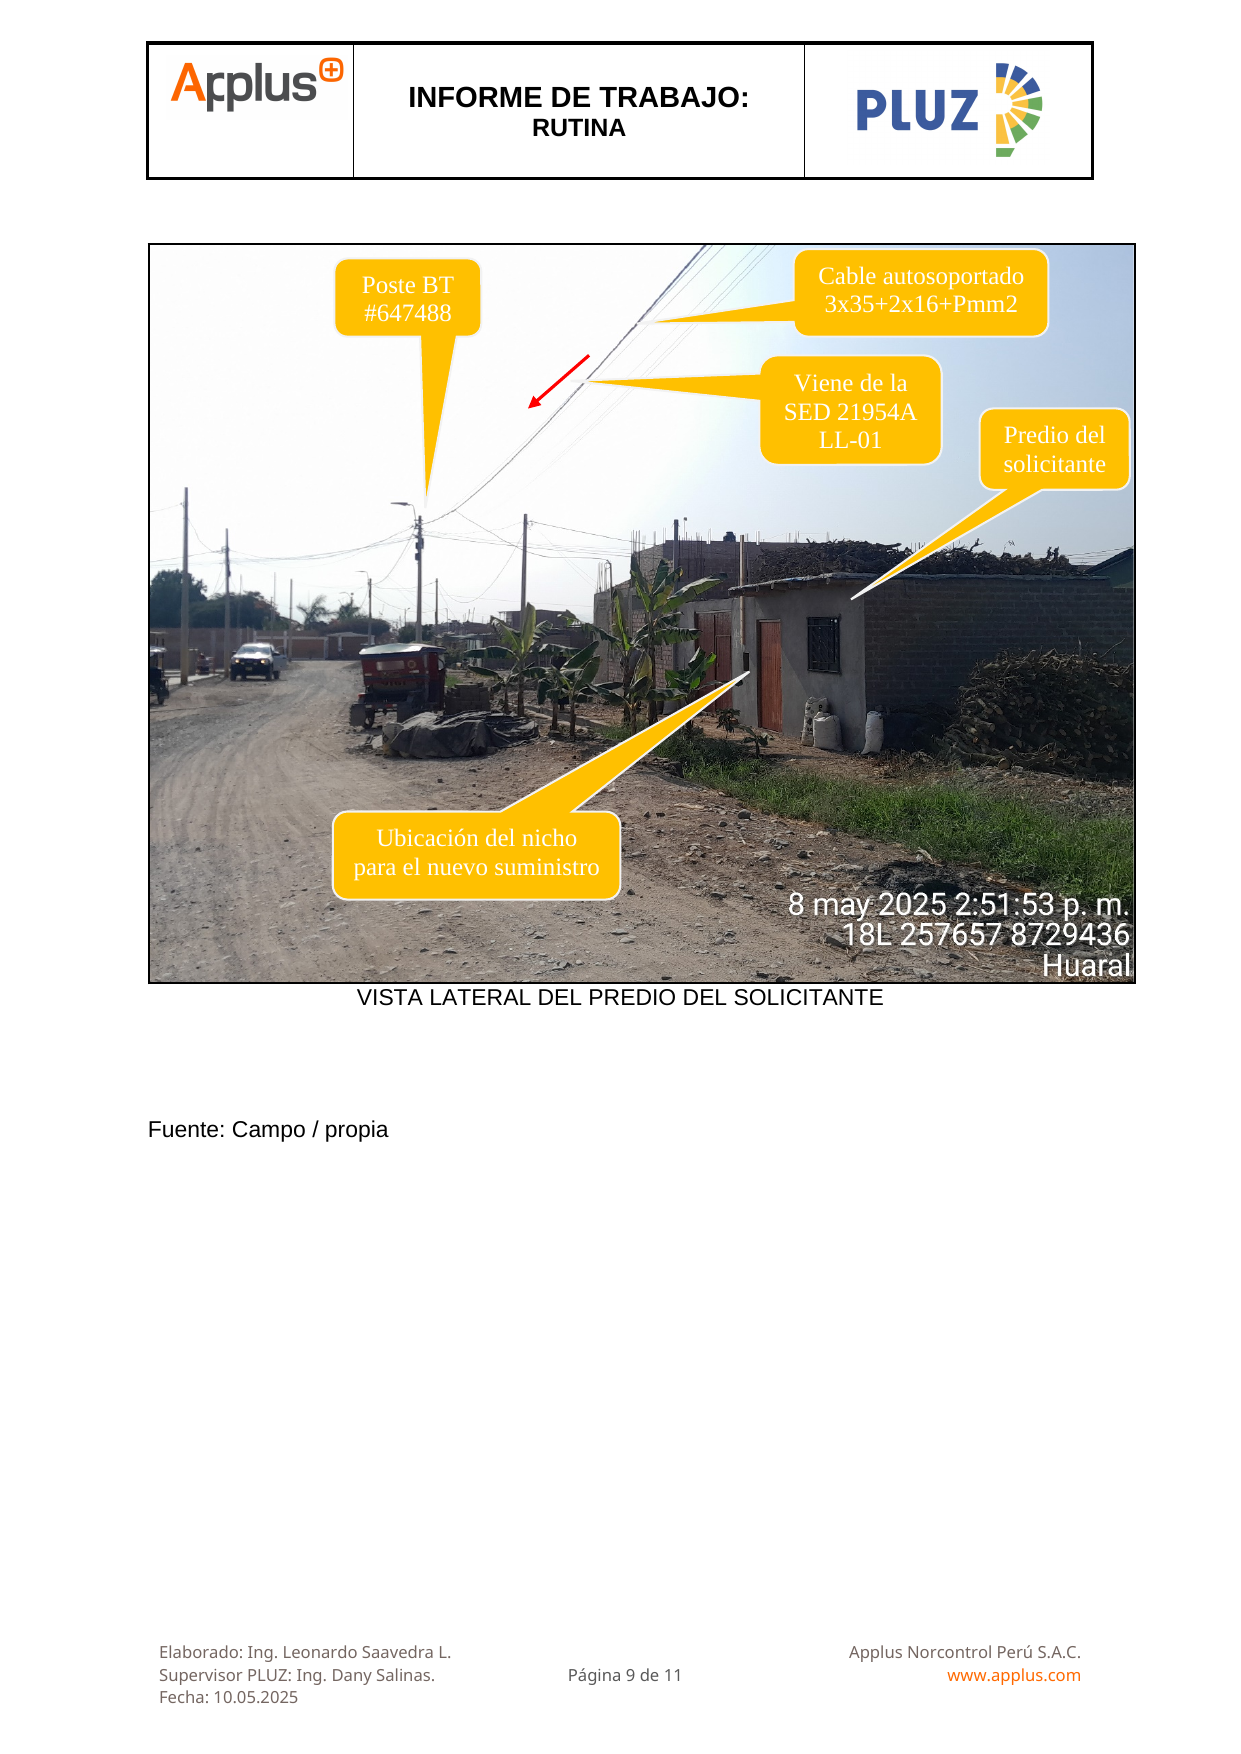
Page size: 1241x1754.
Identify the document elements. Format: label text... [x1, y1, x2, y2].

text Fuente: Campo / propia [148, 1116, 1092, 1142]
picture [150, 245, 1134, 982]
picture [165, 55, 348, 120]
picture [847, 50, 1050, 165]
text VISTA LATERAL DEL PREDIO DEL SOLICITANTE [148, 984, 1092, 1011]
